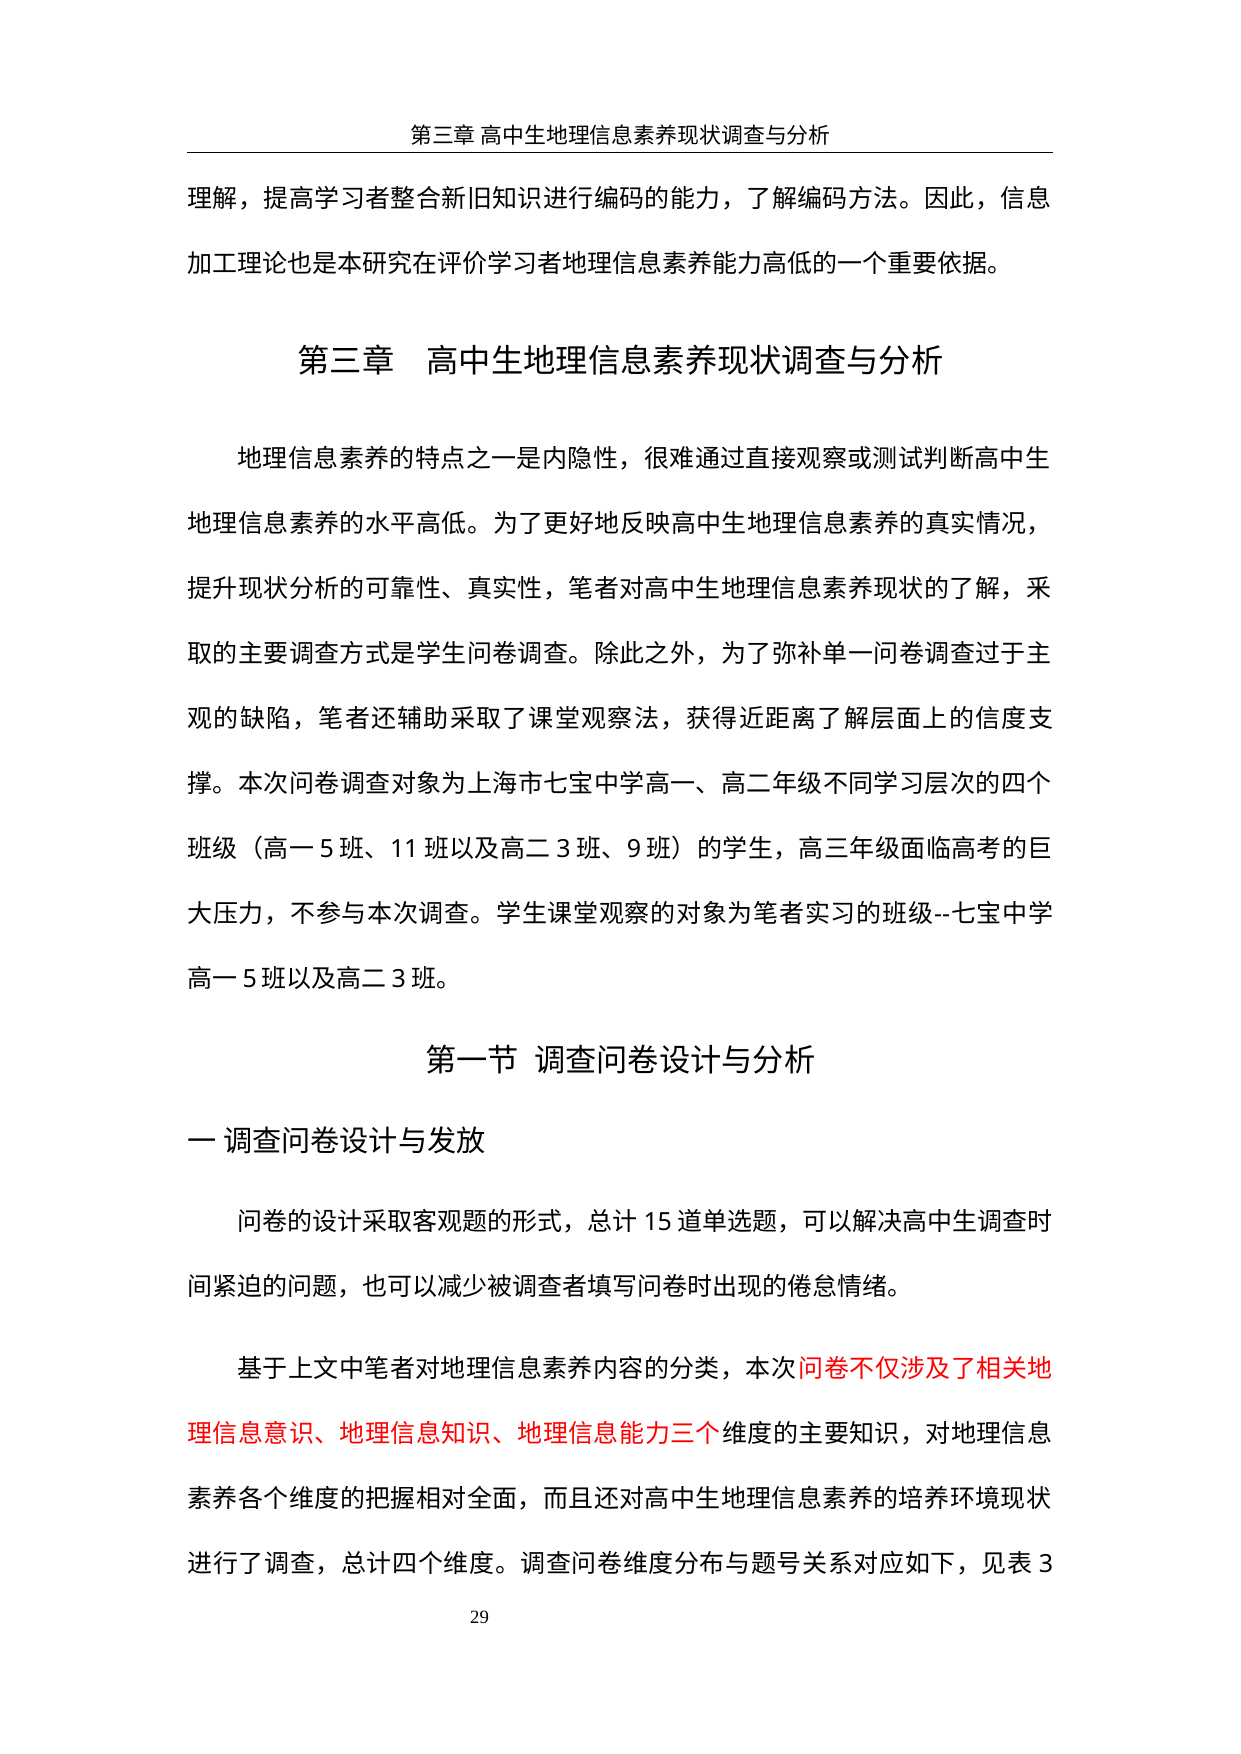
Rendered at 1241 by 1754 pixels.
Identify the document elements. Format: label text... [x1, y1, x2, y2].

list 问卷的设计采取客观题的形式，总计15道单选题，可以解决高中生调查时间紧迫的问题，也可以减少被调查者填写问卷时出现的倦怠情绪。 [187, 1187, 1053, 1317]
text 一 调查问卷设计与发放 [187, 1106, 1053, 1171]
list 地理信息素养的特点之一是内隐性，很难通过直接观察或测试判断高中生地理信息素养的水平高低。为了更好地反映高中生地理信息素养的真实情况，提升现状分析的可靠性、真实性，笔者对高中生地理信息素养现状的了解，釆取的主要调查方式是学生问卷调查。除此之外，为了弥补单一问卷调查过于主观的缺陷，笔者还辅助采取了课堂观察法，获得近距离了解层面上的信度支撑。本次问卷调查对象为上海市七宝中学高一、高二年级不同学习层次的四个班级（高一5班、11班以及高二3班、9班）的学生，高三年级面临高考的巨大压力，不参与本次调查。学生课堂观察的对象为笔者实习的班级--七宝中学高一5班以及高二3班。 [187, 424, 1053, 1009]
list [187, 164, 1053, 294]
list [187, 1334, 1053, 1594]
list 高中生地理信息素养现状调查与分析 [187, 326, 1053, 391]
list 调查问卷设计与分析 [187, 1025, 1053, 1090]
